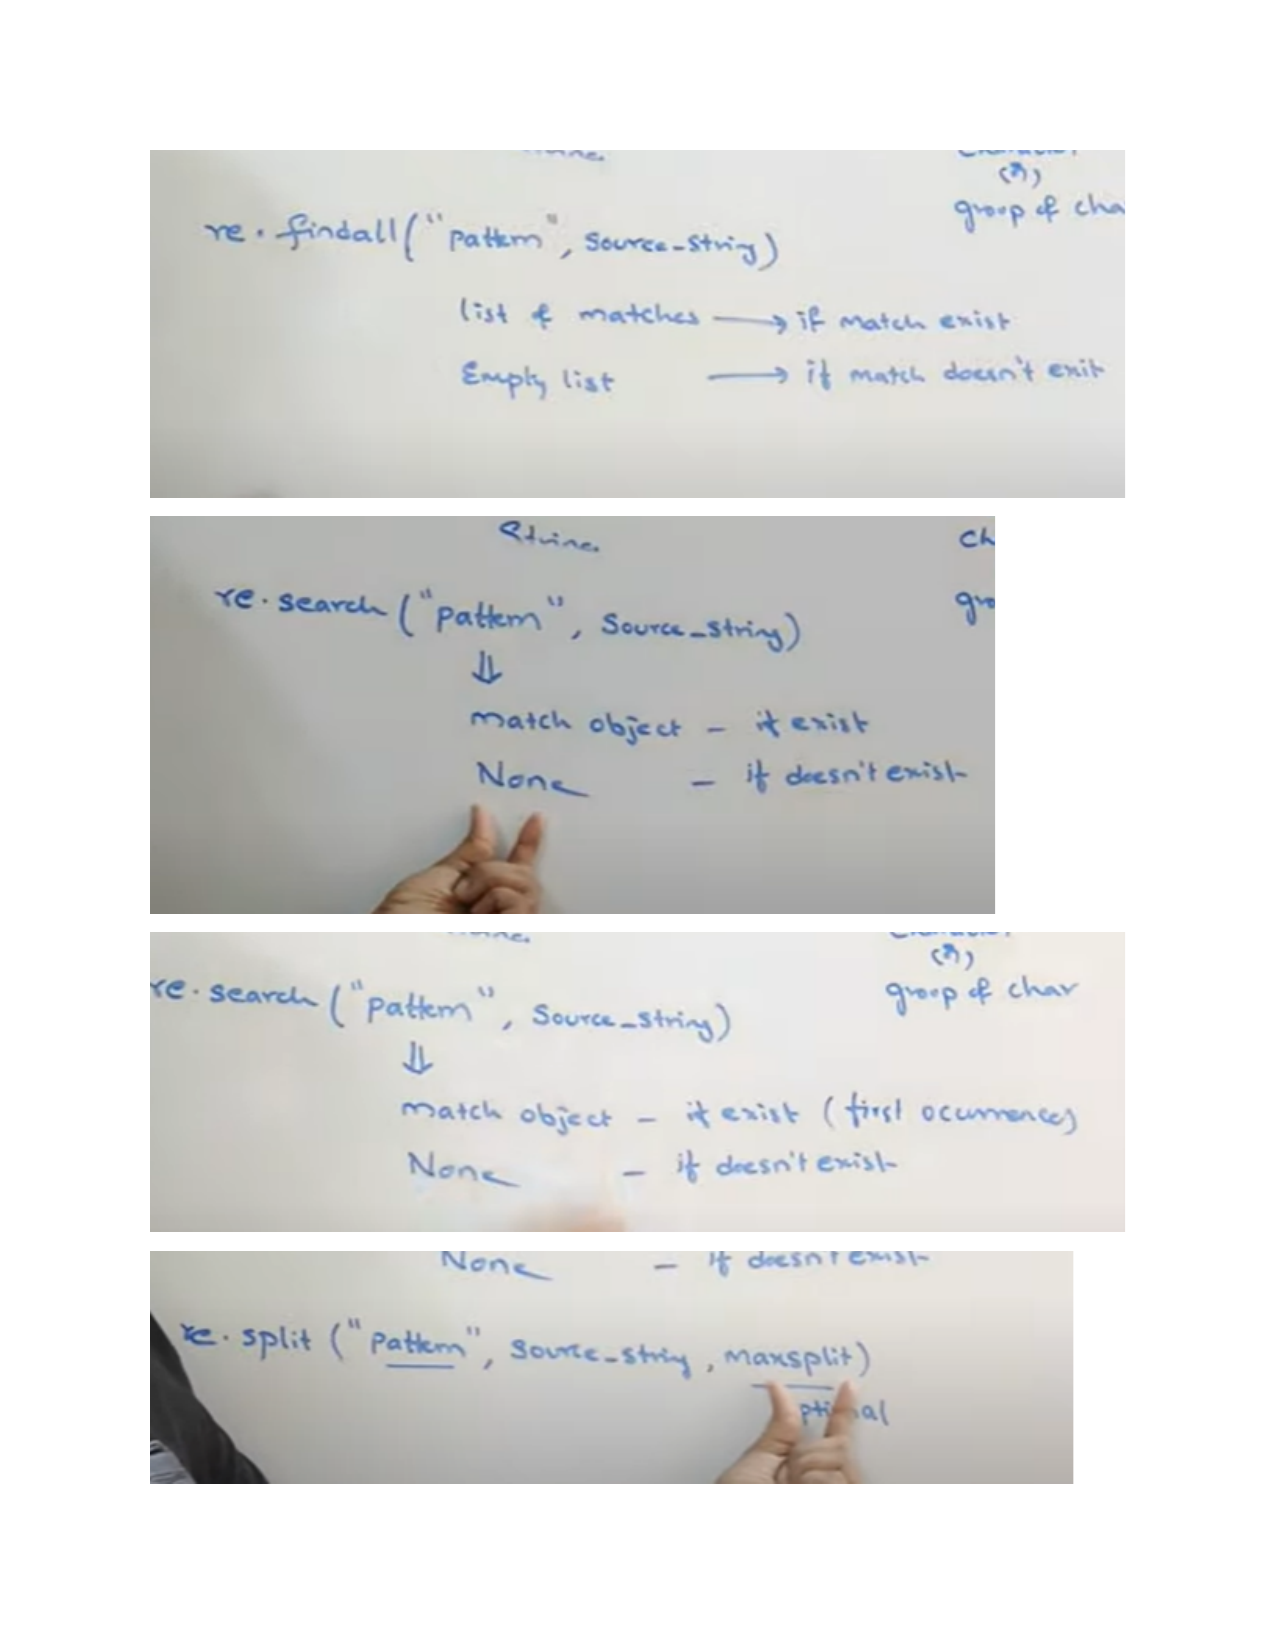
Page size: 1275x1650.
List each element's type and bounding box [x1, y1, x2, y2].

picture [150, 516, 996, 914]
picture [150, 1251, 1074, 1484]
picture [150, 150, 1125, 498]
picture [150, 932, 1125, 1232]
